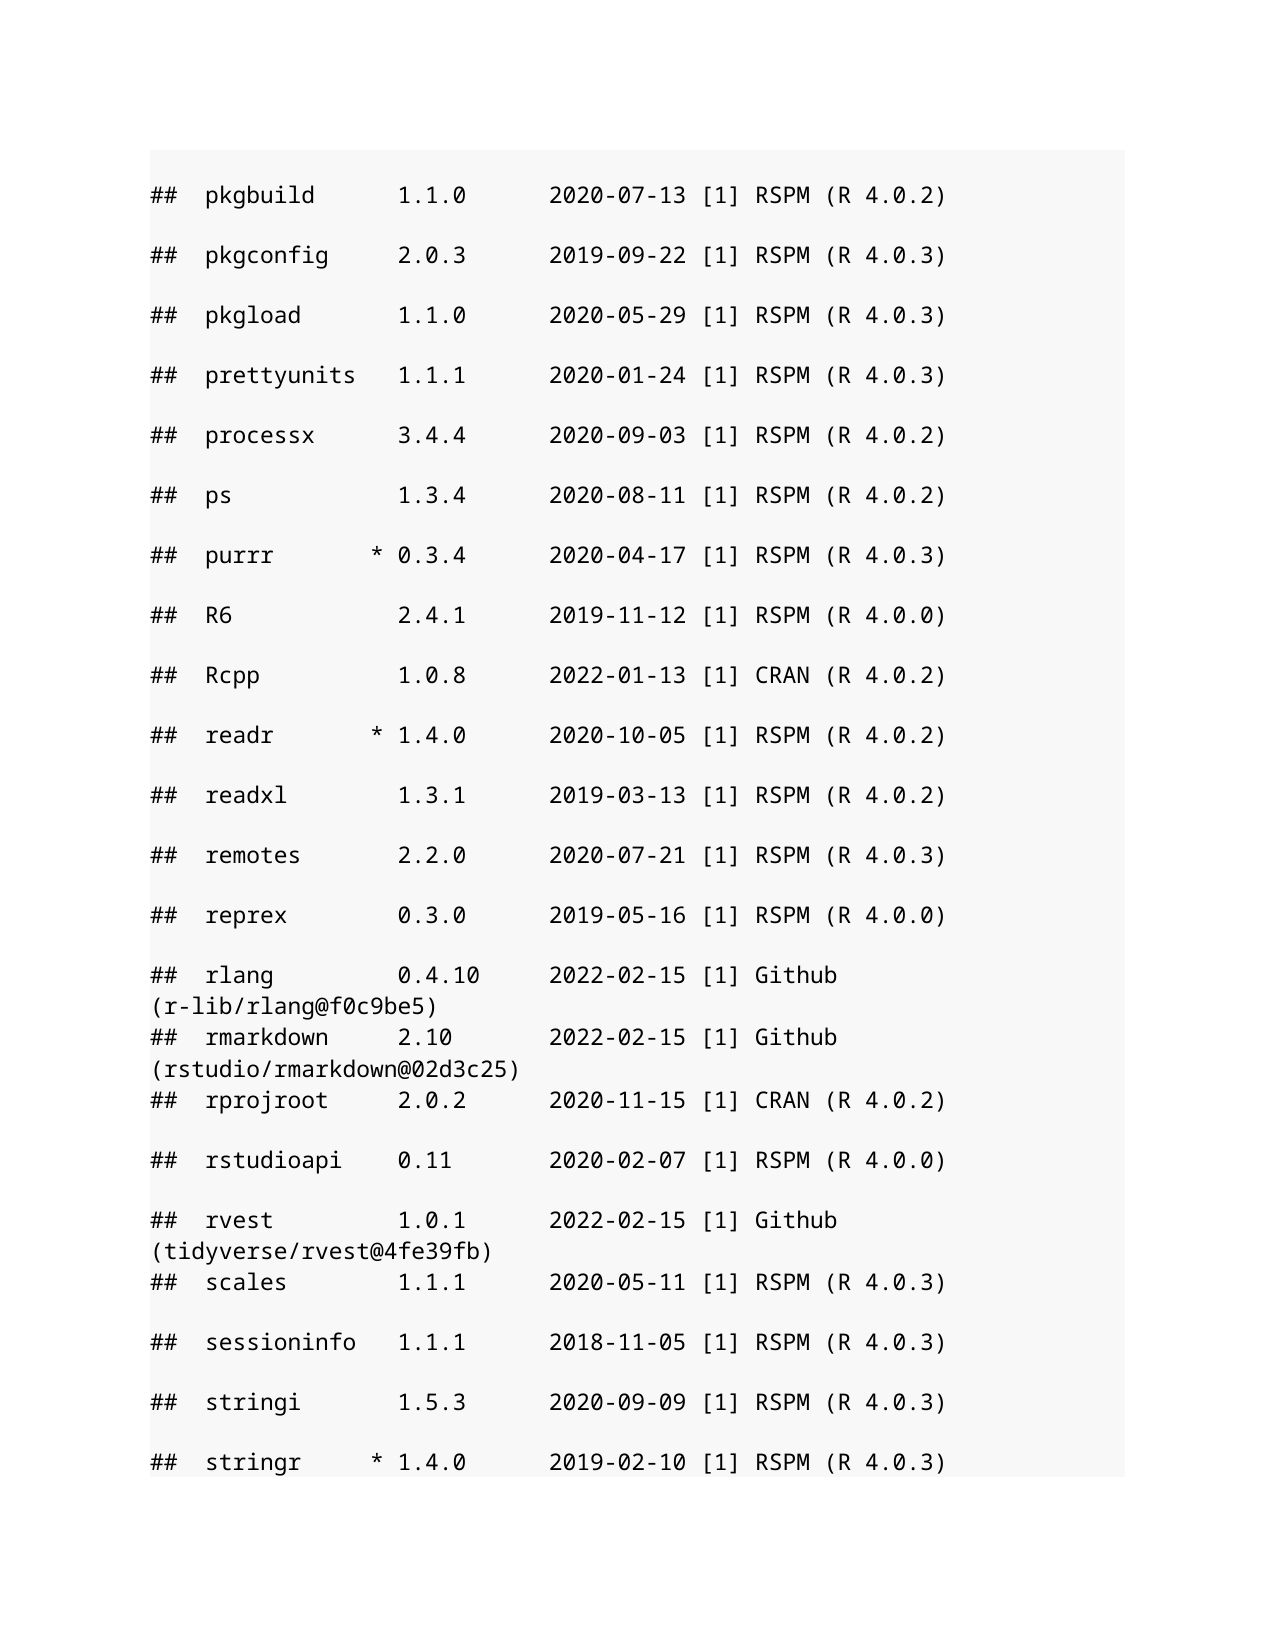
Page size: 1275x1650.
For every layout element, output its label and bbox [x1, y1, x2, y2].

text [150, 150, 1125, 1477]
